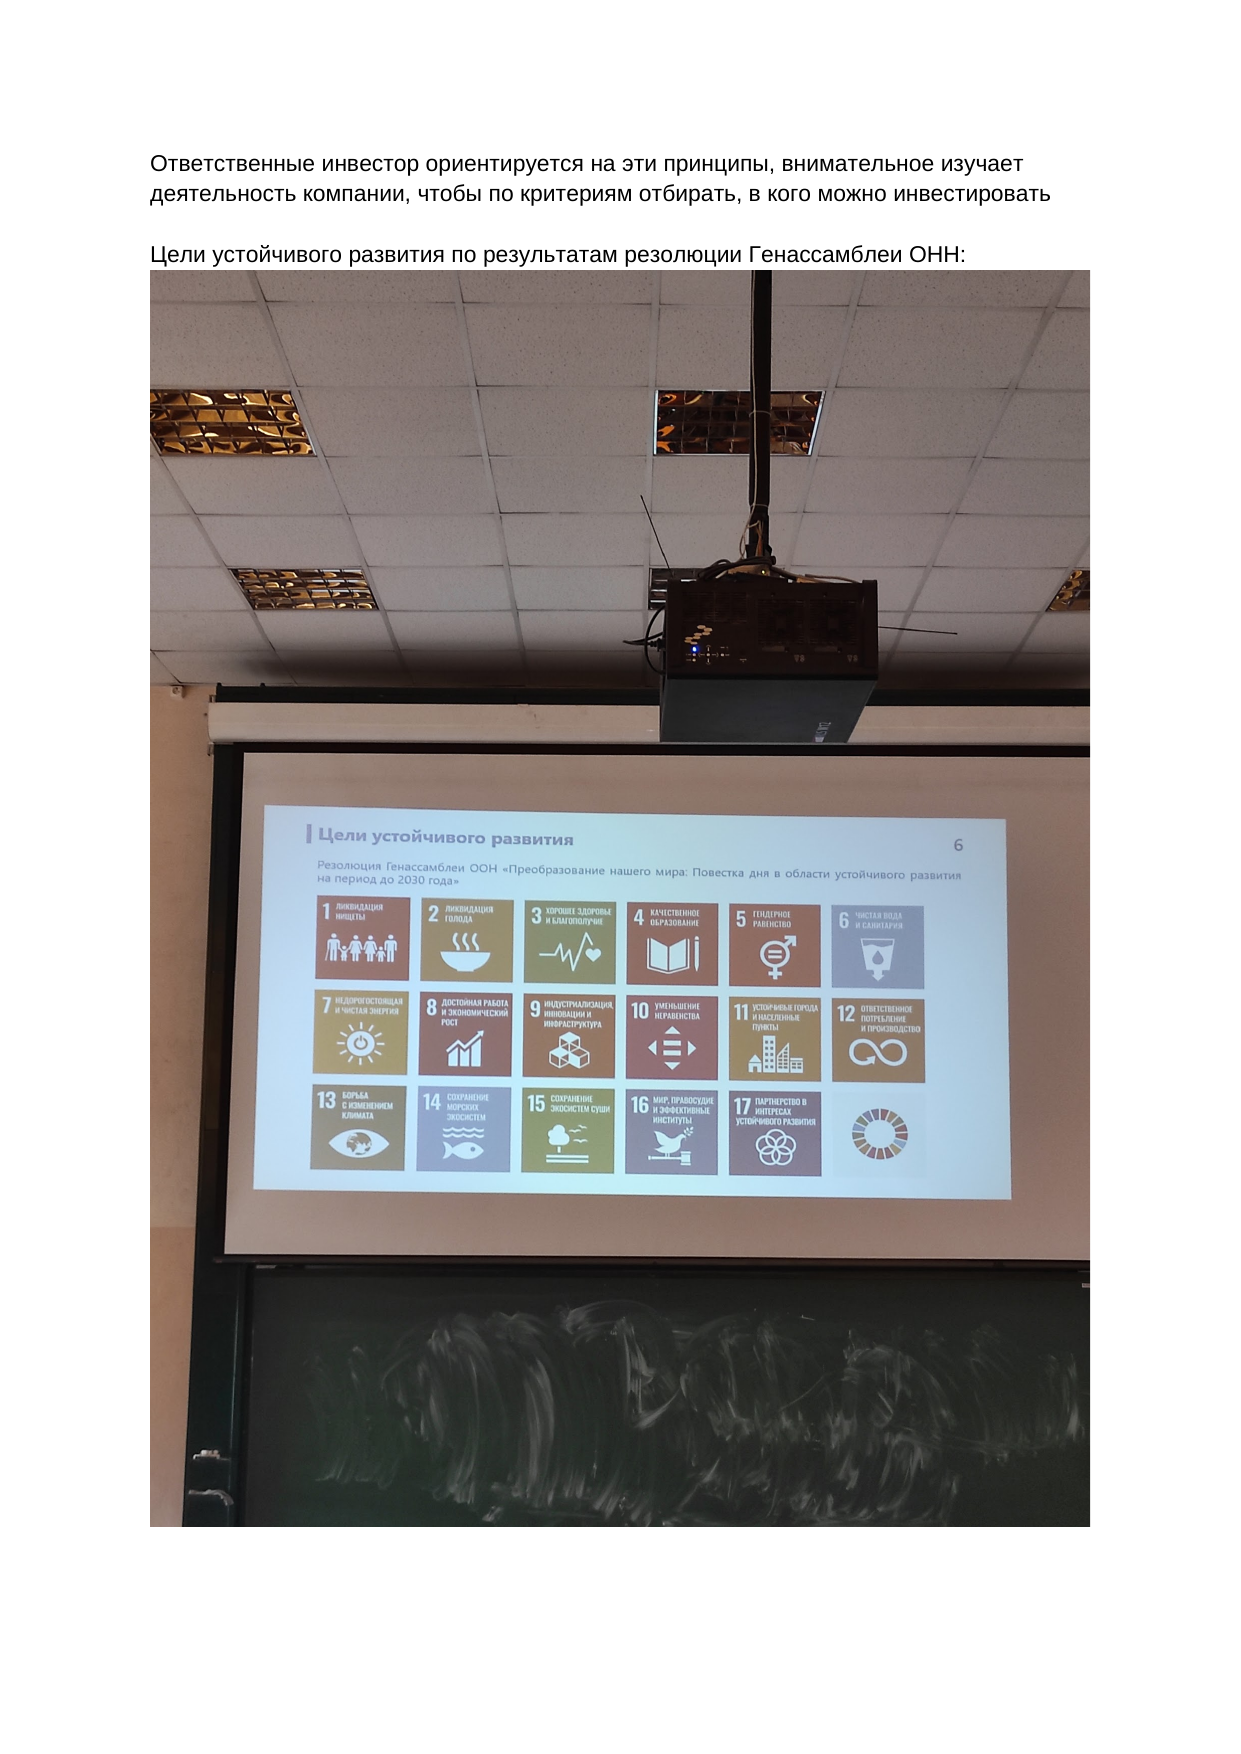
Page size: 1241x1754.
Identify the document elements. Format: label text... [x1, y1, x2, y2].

picture [150, 270, 1091, 1527]
text Ответственные инвестор ориентируется на эти принципы, внимательное изучает деятельность компании, чтобы по критериям отбирать, в кого можно инвестировать [150, 150, 1090, 207]
text Цели устойчивого развития по результатам резолюции Генассамблеи ОНН: [150, 241, 1090, 267]
